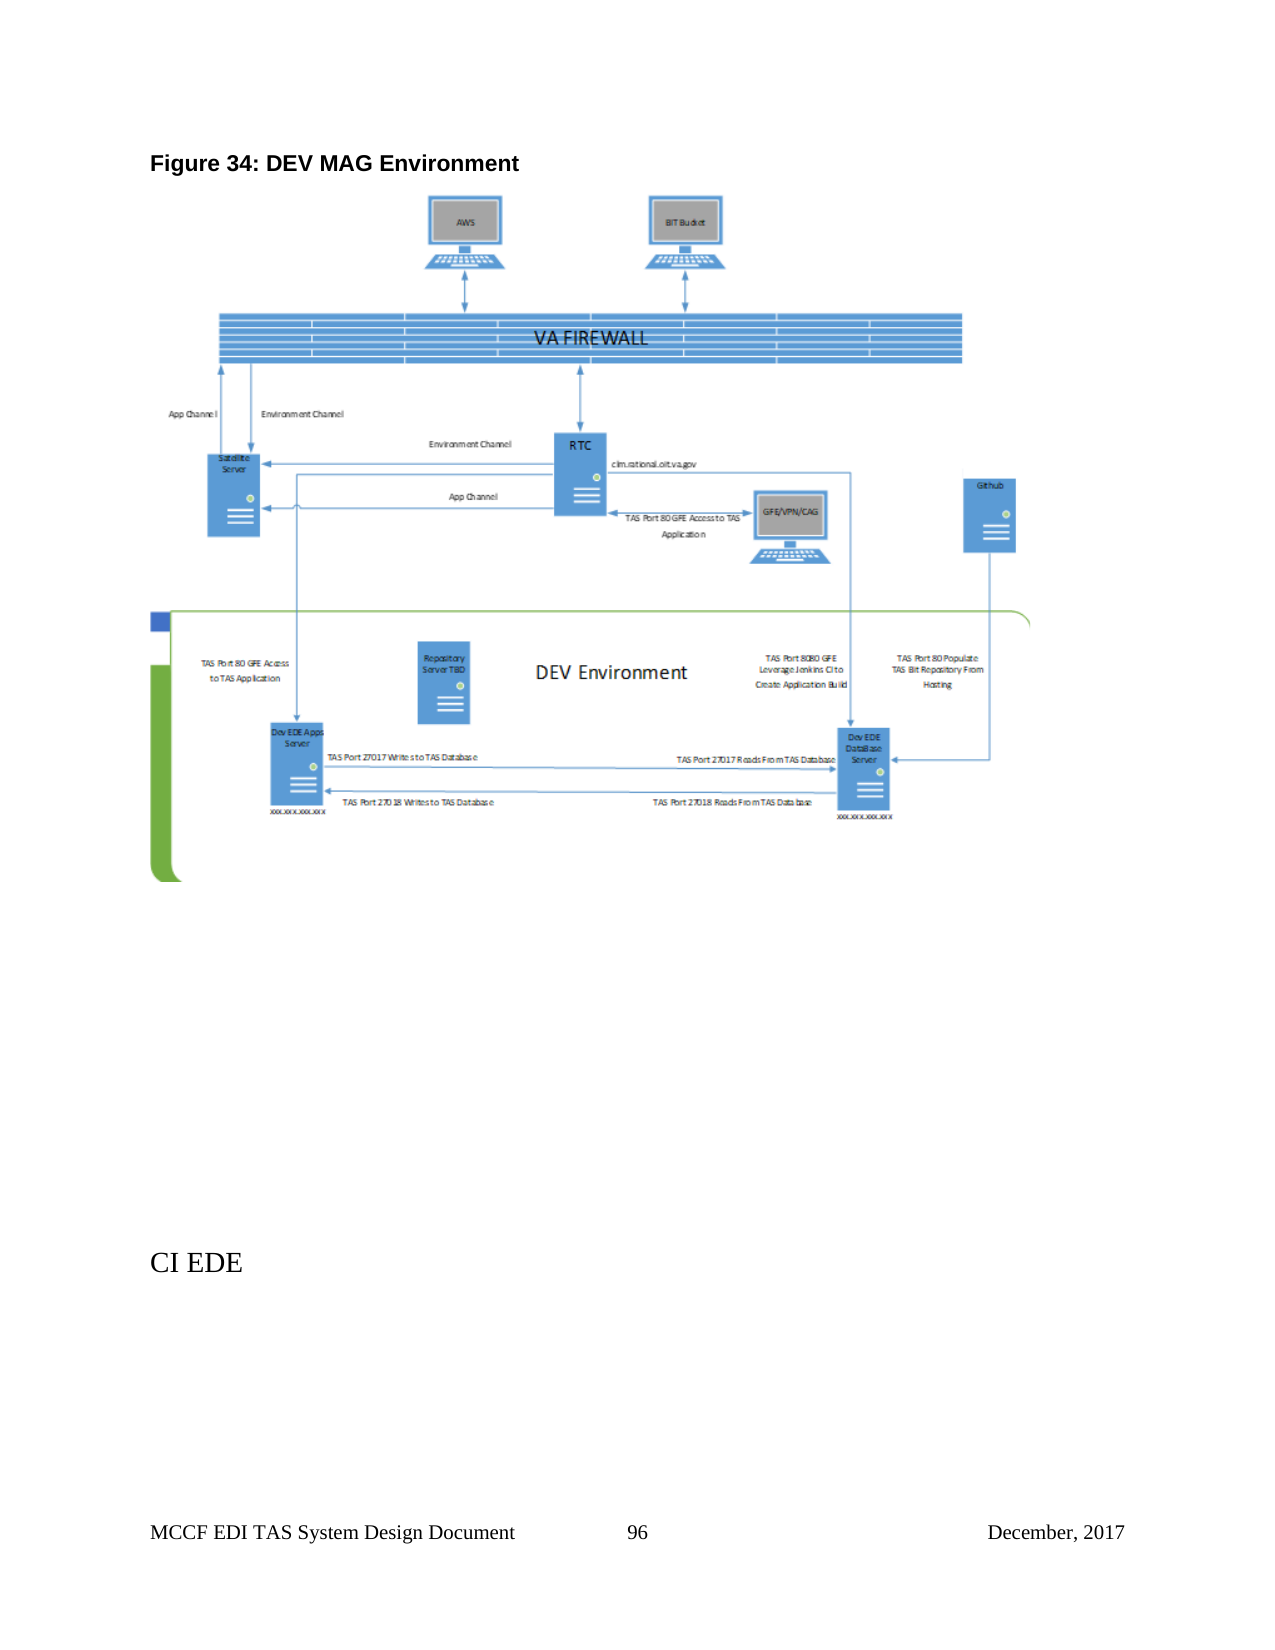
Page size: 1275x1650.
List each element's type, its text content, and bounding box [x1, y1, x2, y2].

picture [150, 192, 1030, 882]
list CI EDE [150, 1246, 1125, 1279]
text Figure 34: DEV MAG Environment [150, 150, 1125, 176]
